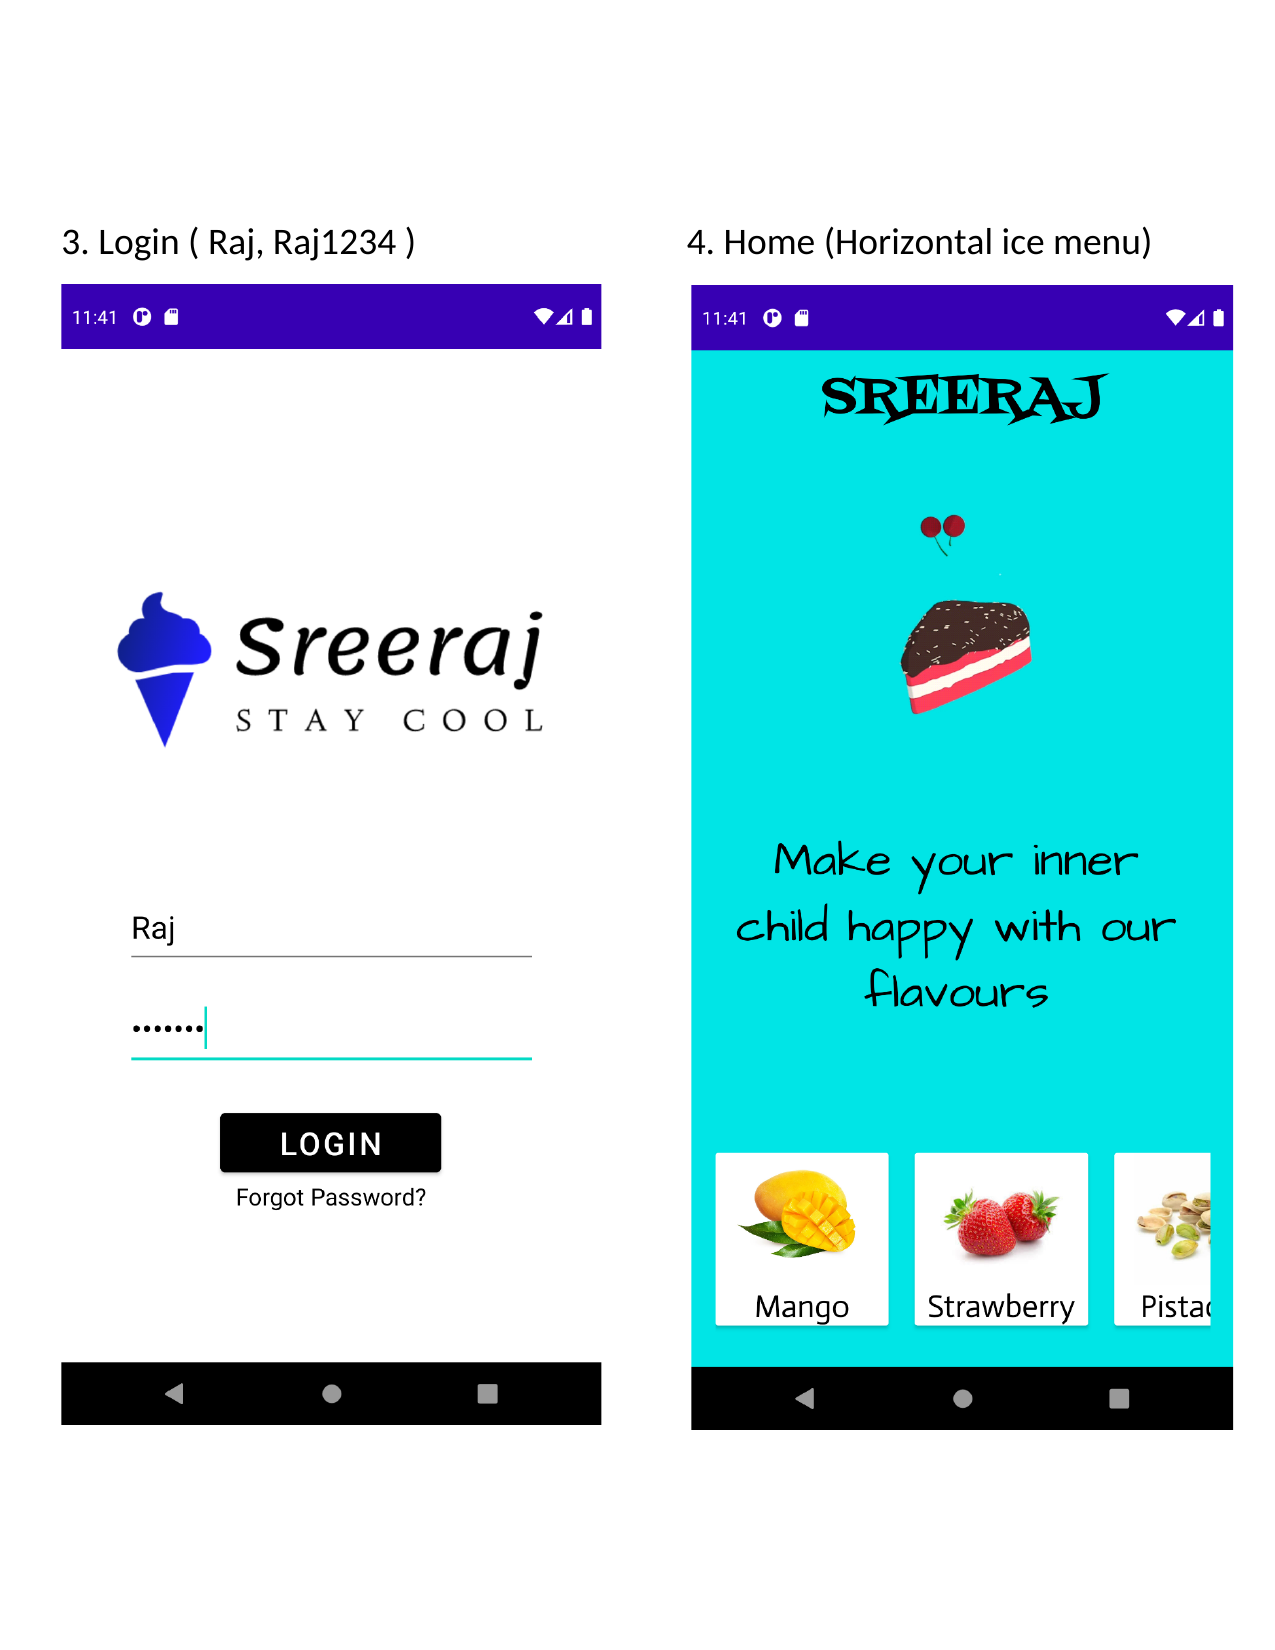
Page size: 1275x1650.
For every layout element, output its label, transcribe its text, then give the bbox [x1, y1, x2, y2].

picture [691, 285, 1234, 349]
text 3. Login ( Raj, Raj1234 ) 4. Home (Horizontal ice menu) [44, 218, 1181, 264]
picture [691, 352, 1234, 1430]
picture [61, 284, 602, 1425]
